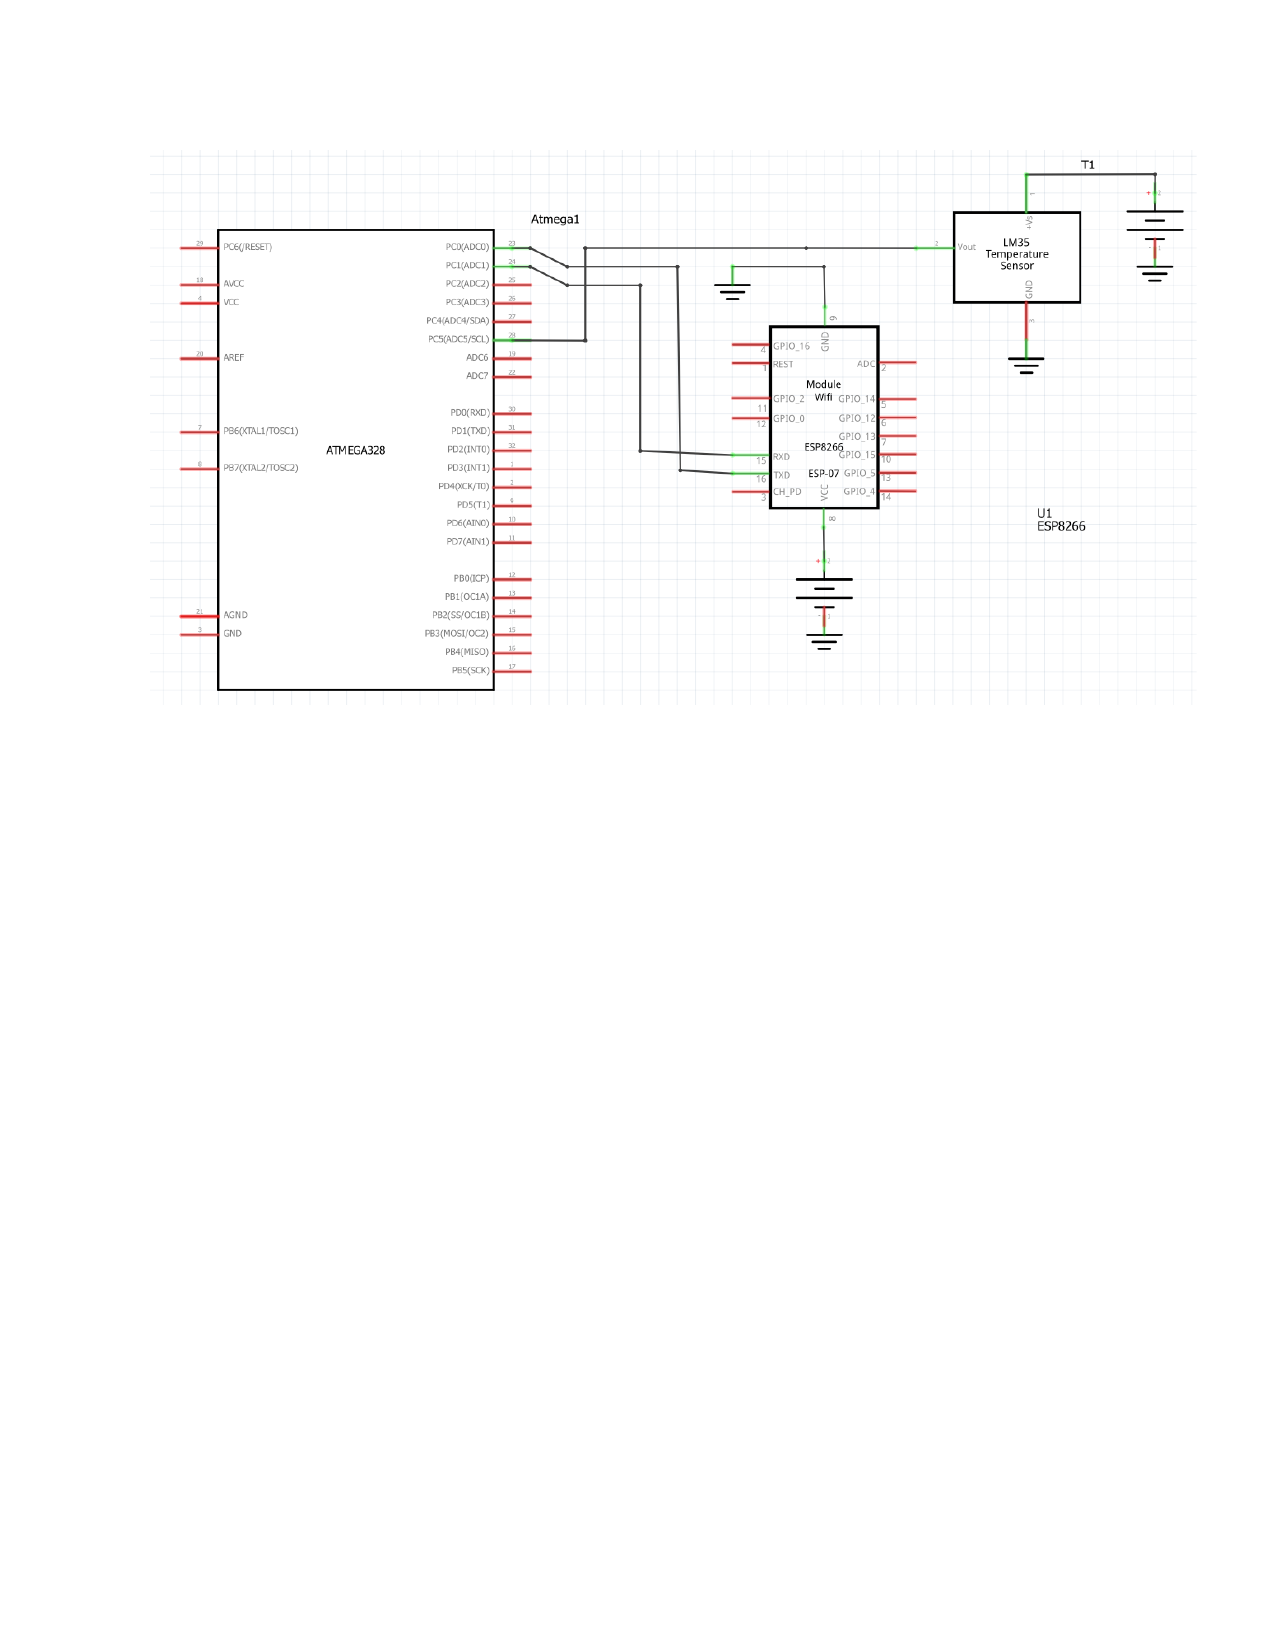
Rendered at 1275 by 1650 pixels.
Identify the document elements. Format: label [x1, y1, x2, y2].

picture [150, 150, 1197, 705]
